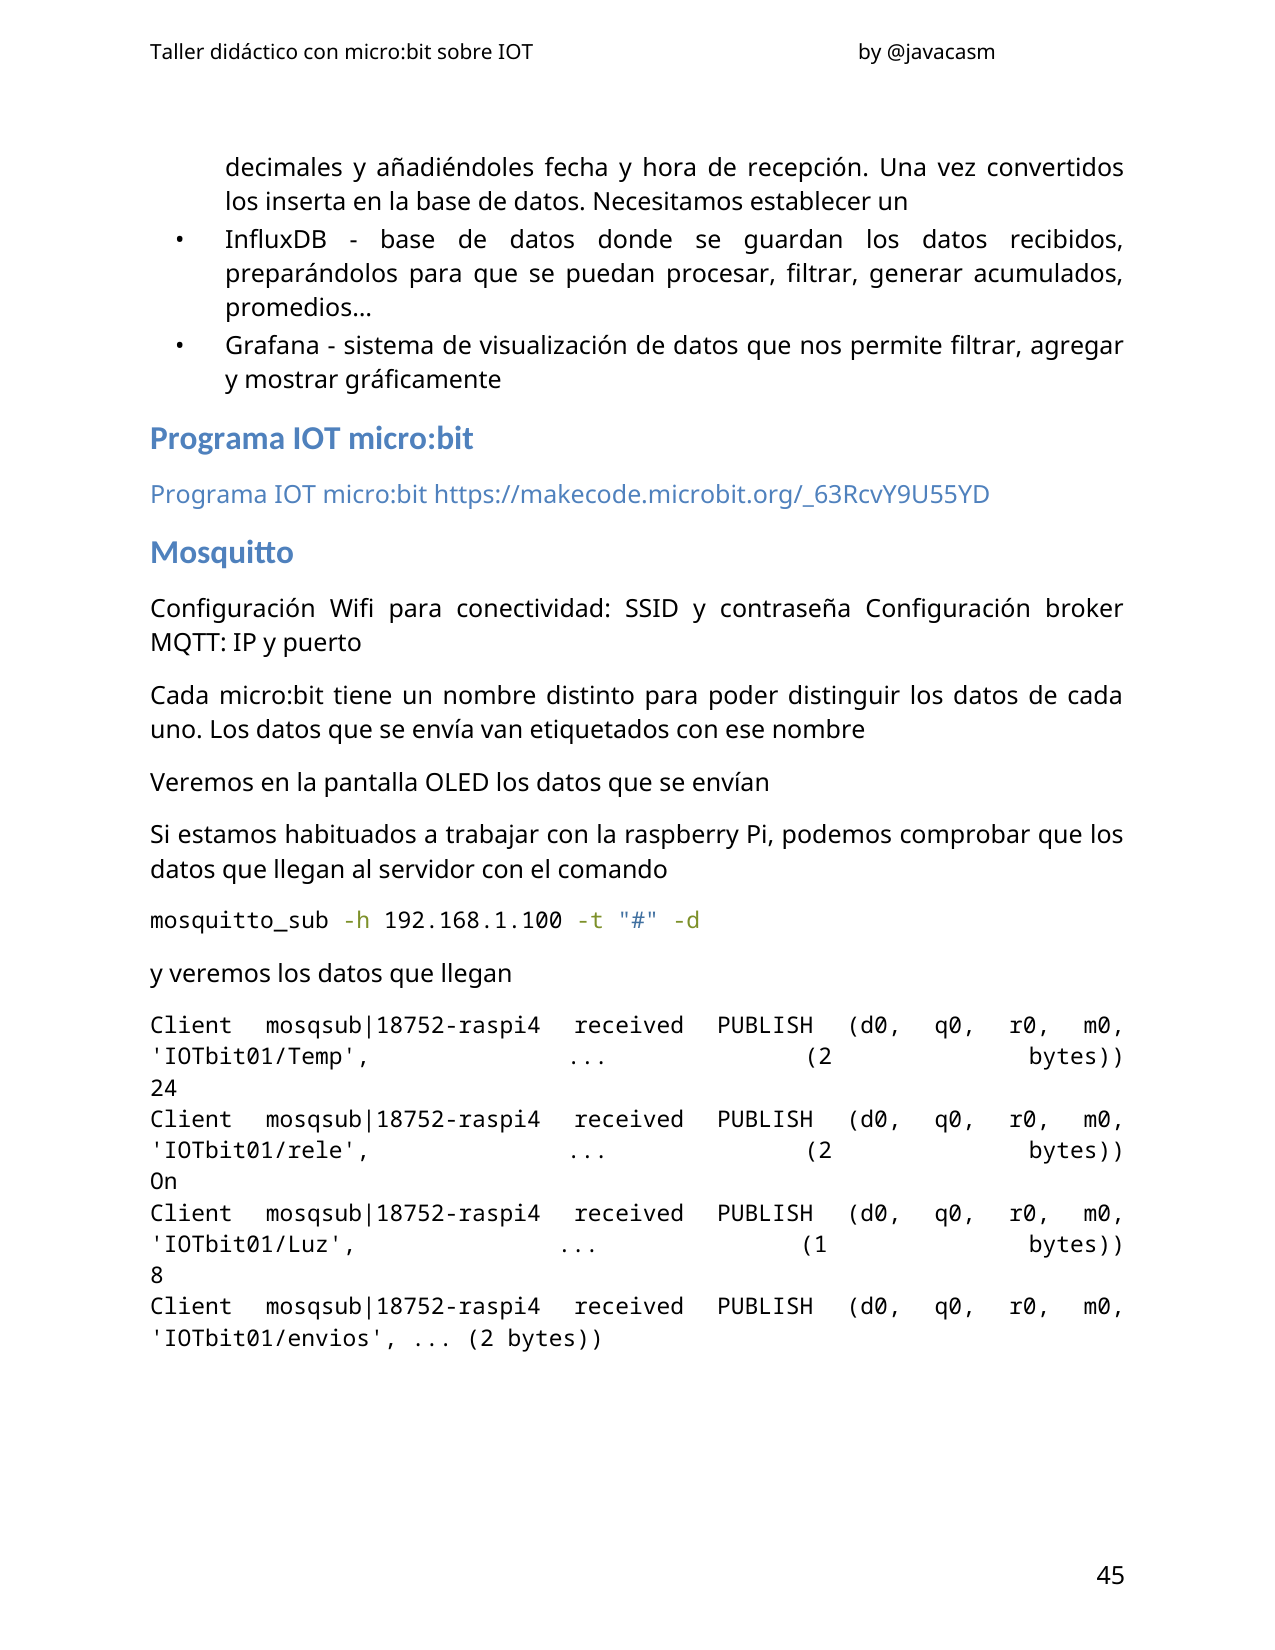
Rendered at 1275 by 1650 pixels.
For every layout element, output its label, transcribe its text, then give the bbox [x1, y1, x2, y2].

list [175, 150, 1125, 218]
text y veremos los datos que llegan [150, 956, 1125, 990]
list InfluxDB - base de datos donde se guardan los datos recibidos, preparándolos para que se puedan procesar, filtrar, generar acumulados, promedios… [175, 222, 1125, 324]
text mosquitto_sub -h 192.168.1.100 -t "#" -d [150, 904, 1125, 935]
list Grafana - sistema de visualización de datos que nos permite filtrar, agregar y mostrar gráficamente [175, 328, 1125, 396]
text Cada micro:bit tiene un nombre distinto para poder distinguir los datos de cada uno. Los datos que se envía van etiquetados con ese nombre [150, 677, 1125, 746]
text Programa IOT micro:bit https://makecode.microbit.org/_63RcvY9U55YD [150, 476, 1125, 510]
subtitle Mosquitto [150, 531, 1125, 572]
text Client mosqsub|18752-raspi4 received PUBLISH (d0, q0, r0, m0, 'IOTbit01/Temp', ... (2 bytes)) 24 Client mosqsub|18752-raspi4 received PUBLISH (d0, q0, r0, m0, 'IOTbit01/rele', ... (2 bytes)) On Client mosqsub|18752-raspi4 received PUBLISH (d0, q0, r0, m0, 'IOTbit01/Luz', ... (1 bytes)) 8 Client mosqsub|18752-raspi4 received PUBLISH (d0, q0, r0, m0, 'IOTbit01/envios', ... (2 bytes)) [150, 1009, 1125, 1353]
text Si estamos habituados a trabajar con la raspberry Pi, podemos comprobar que los datos que llegan al servidor con el comando [150, 817, 1125, 885]
text Configuración Wifi para conectividad: SSID y contraseña Configuración broker MQTT: IP y puerto [150, 591, 1125, 659]
subtitle Programa IOT micro:bit [150, 417, 1125, 457]
text Veremos en la pantalla OLED los datos que se envían [150, 764, 1125, 798]
